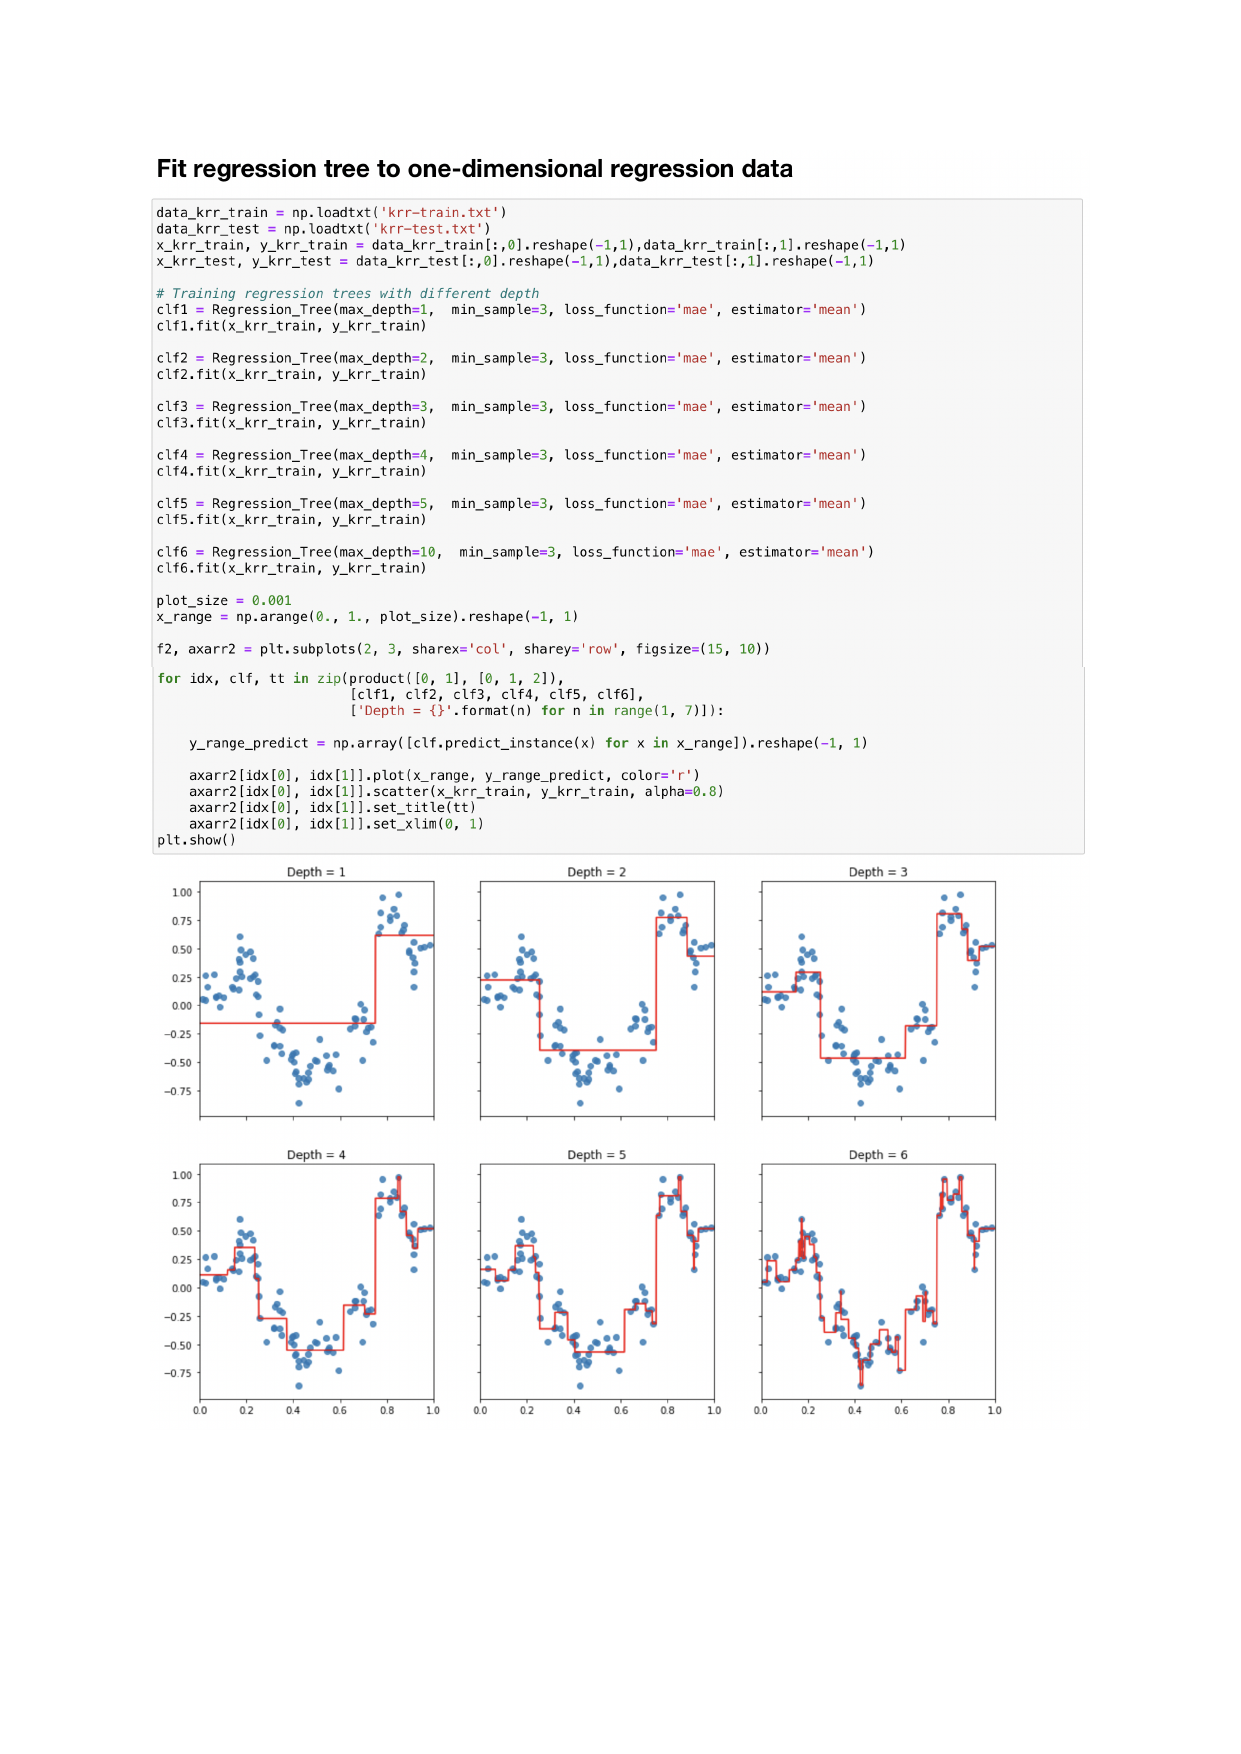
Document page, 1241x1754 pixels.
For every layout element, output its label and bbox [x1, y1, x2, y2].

picture [150, 150, 1090, 1430]
